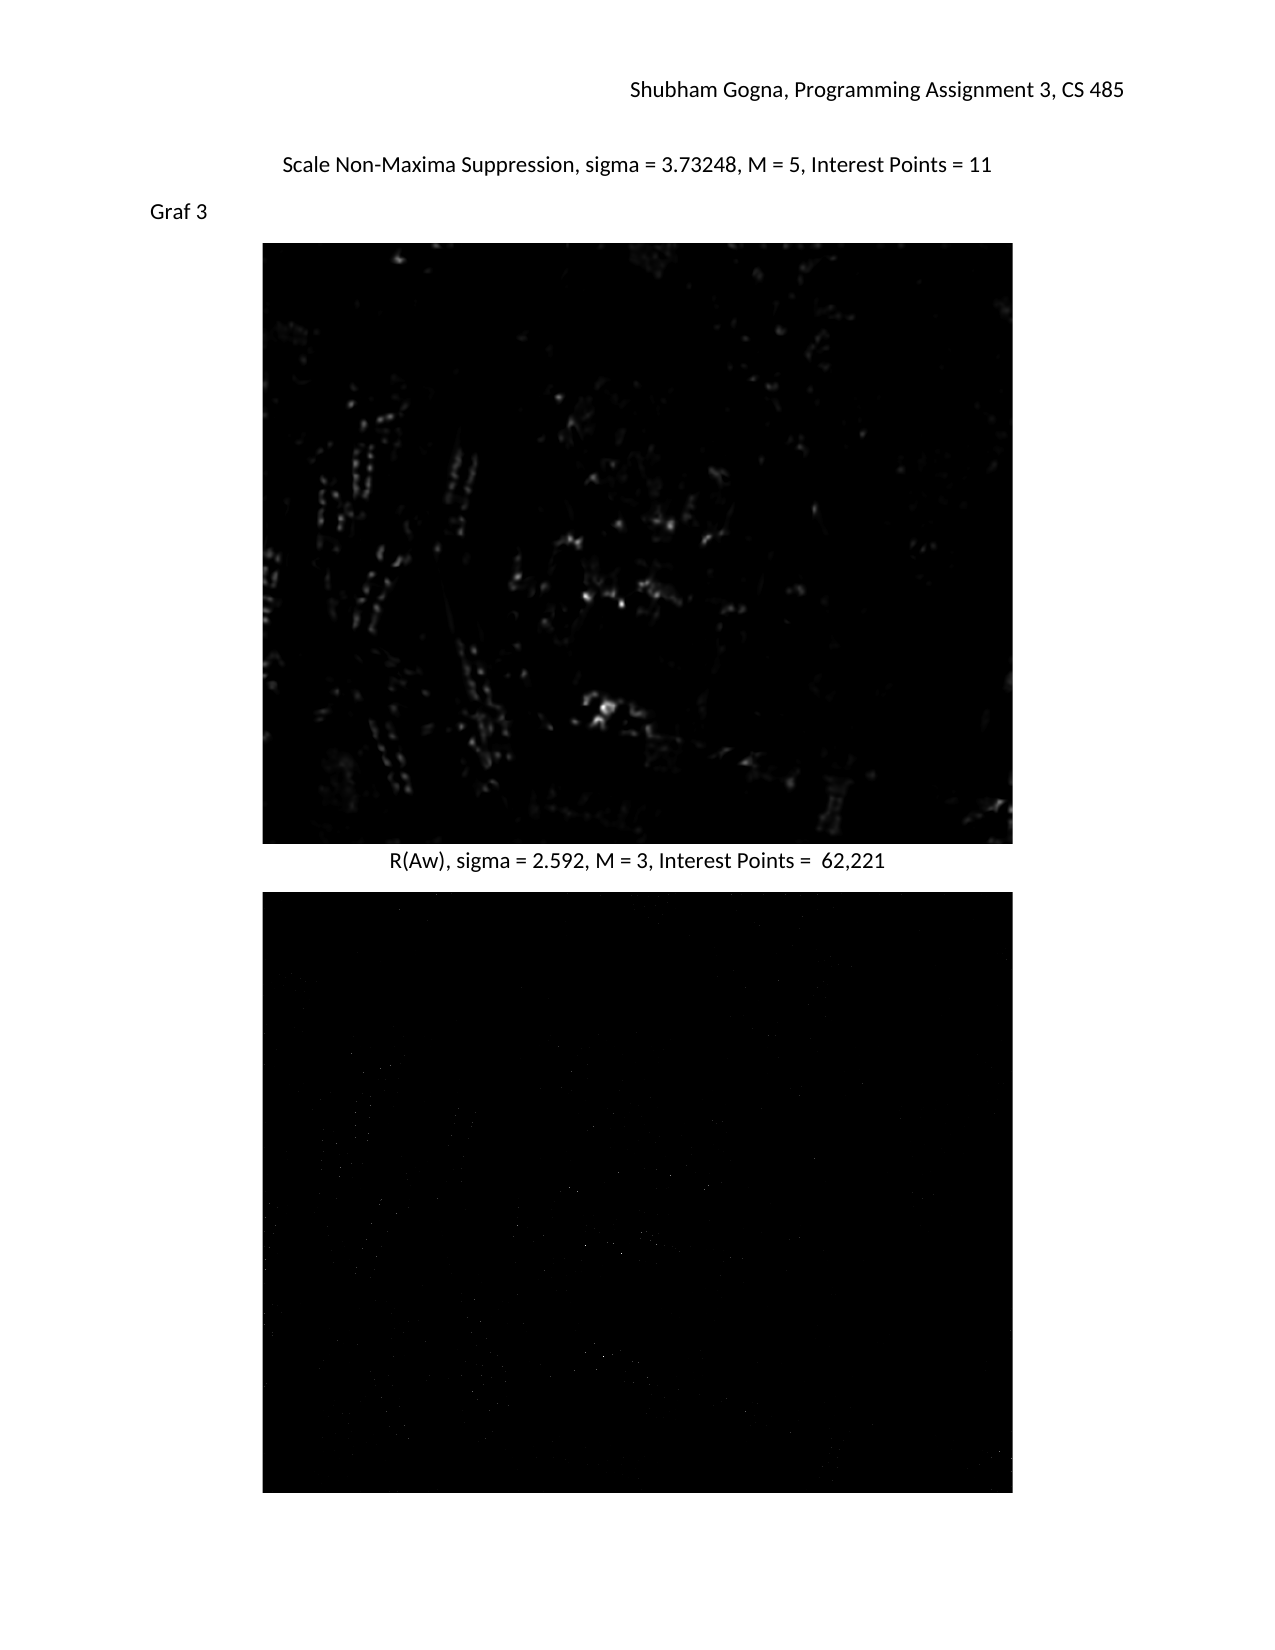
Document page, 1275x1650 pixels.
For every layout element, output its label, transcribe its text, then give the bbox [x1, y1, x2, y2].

picture [262, 243, 1013, 844]
text Graf 3 [150, 197, 1125, 225]
picture [262, 892, 1013, 1493]
text Scale Non-Maxima Suppression, sigma = 3.73248, M = 5, Interest Points = 11 [150, 150, 1125, 178]
